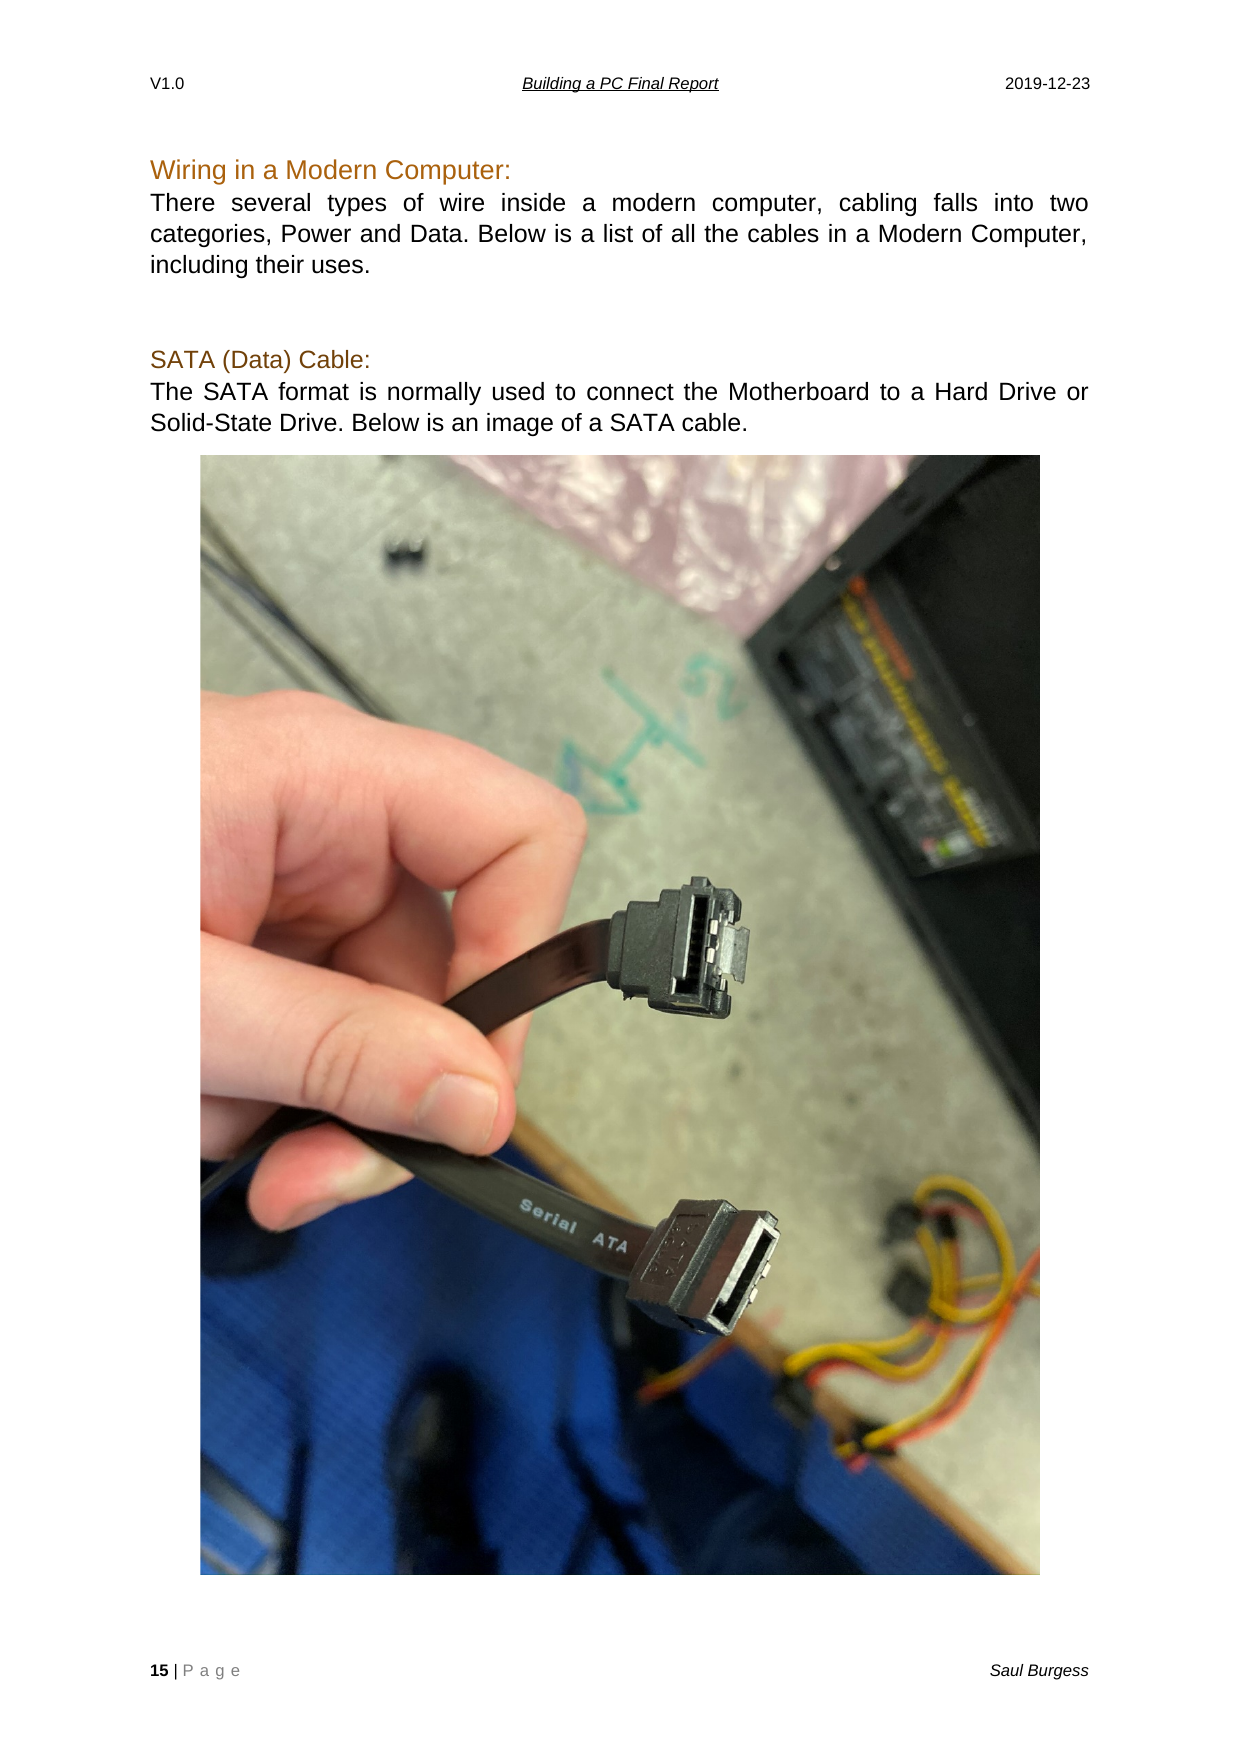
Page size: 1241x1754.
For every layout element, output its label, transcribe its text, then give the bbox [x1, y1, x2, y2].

text There several types of wire inside a modern computer, cabling falls into two categories, Power and Data. Below is a list of all the cables in a Modern Computer, including their uses. [150, 188, 1090, 279]
picture [200, 455, 1040, 1575]
subtitle Wiring in a Modern Computer: [150, 154, 1090, 185]
subtitle SATA (Data) Cable: [150, 345, 1090, 374]
text The SATA format is normally used to connect the Motherboard to a Hard Drive or Solid-State Drive. Below is an image of a SATA cable. [150, 376, 1090, 436]
